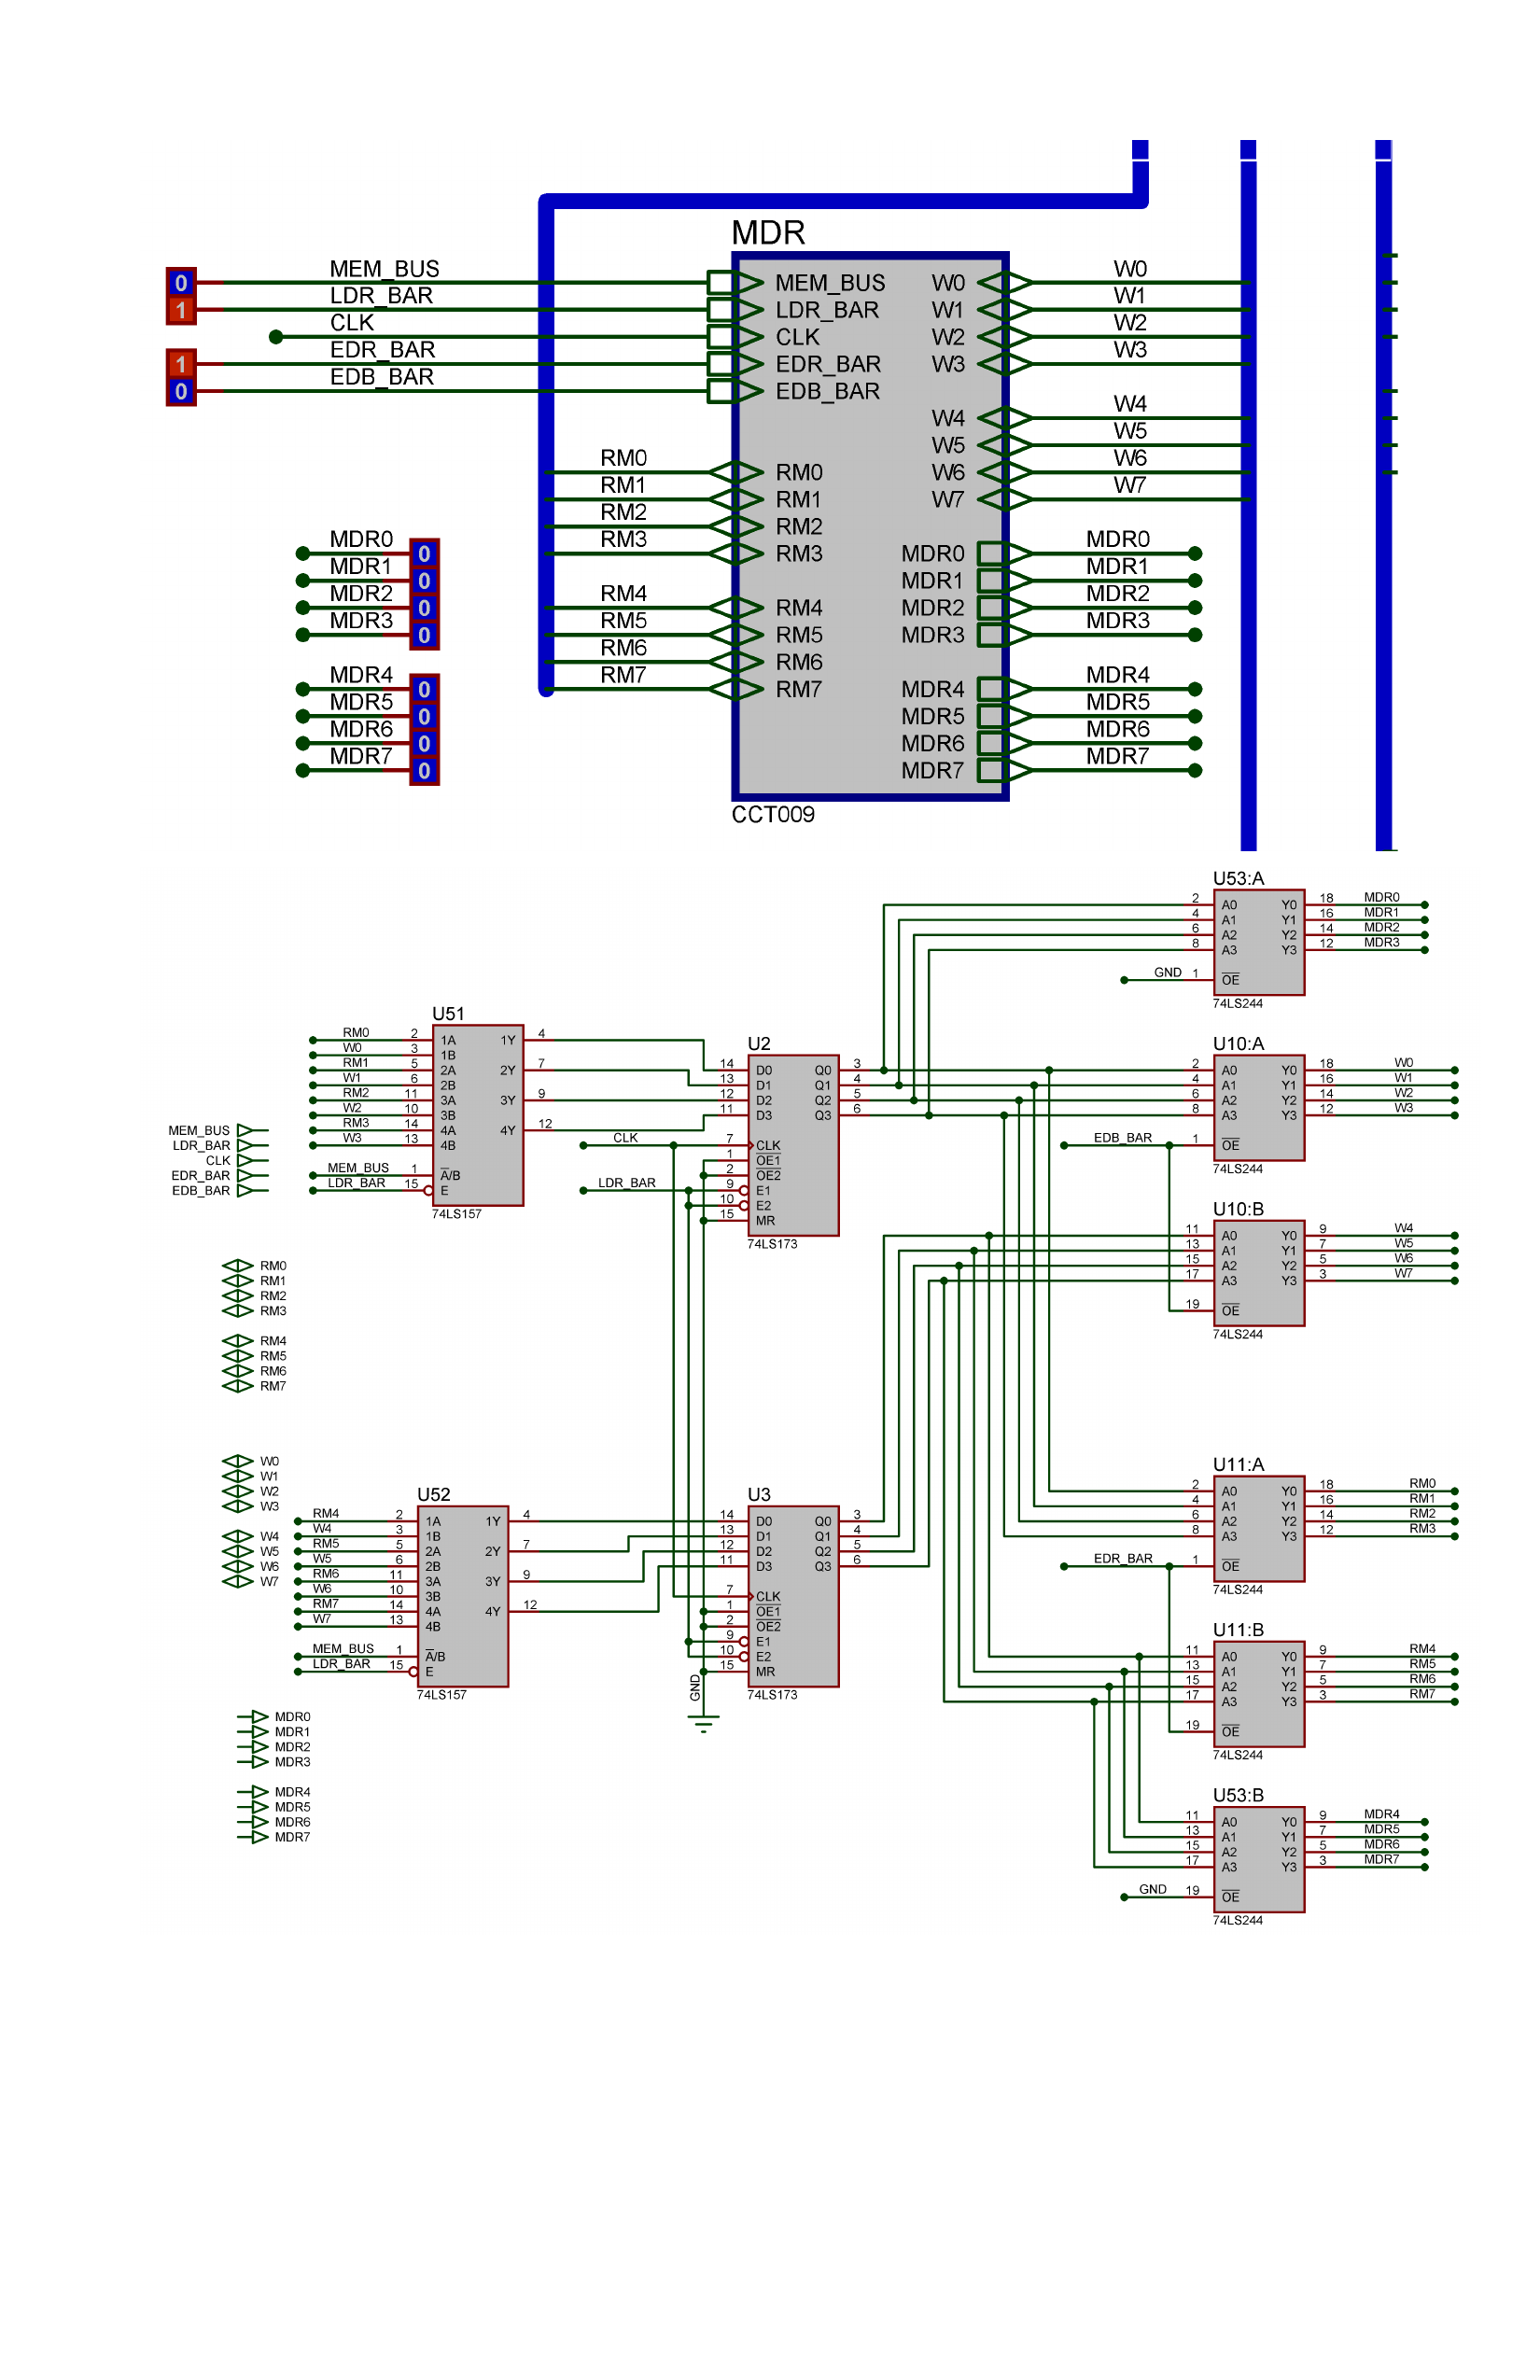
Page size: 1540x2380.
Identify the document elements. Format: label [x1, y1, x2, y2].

picture [140, 140, 1398, 851]
picture [140, 867, 1482, 1935]
